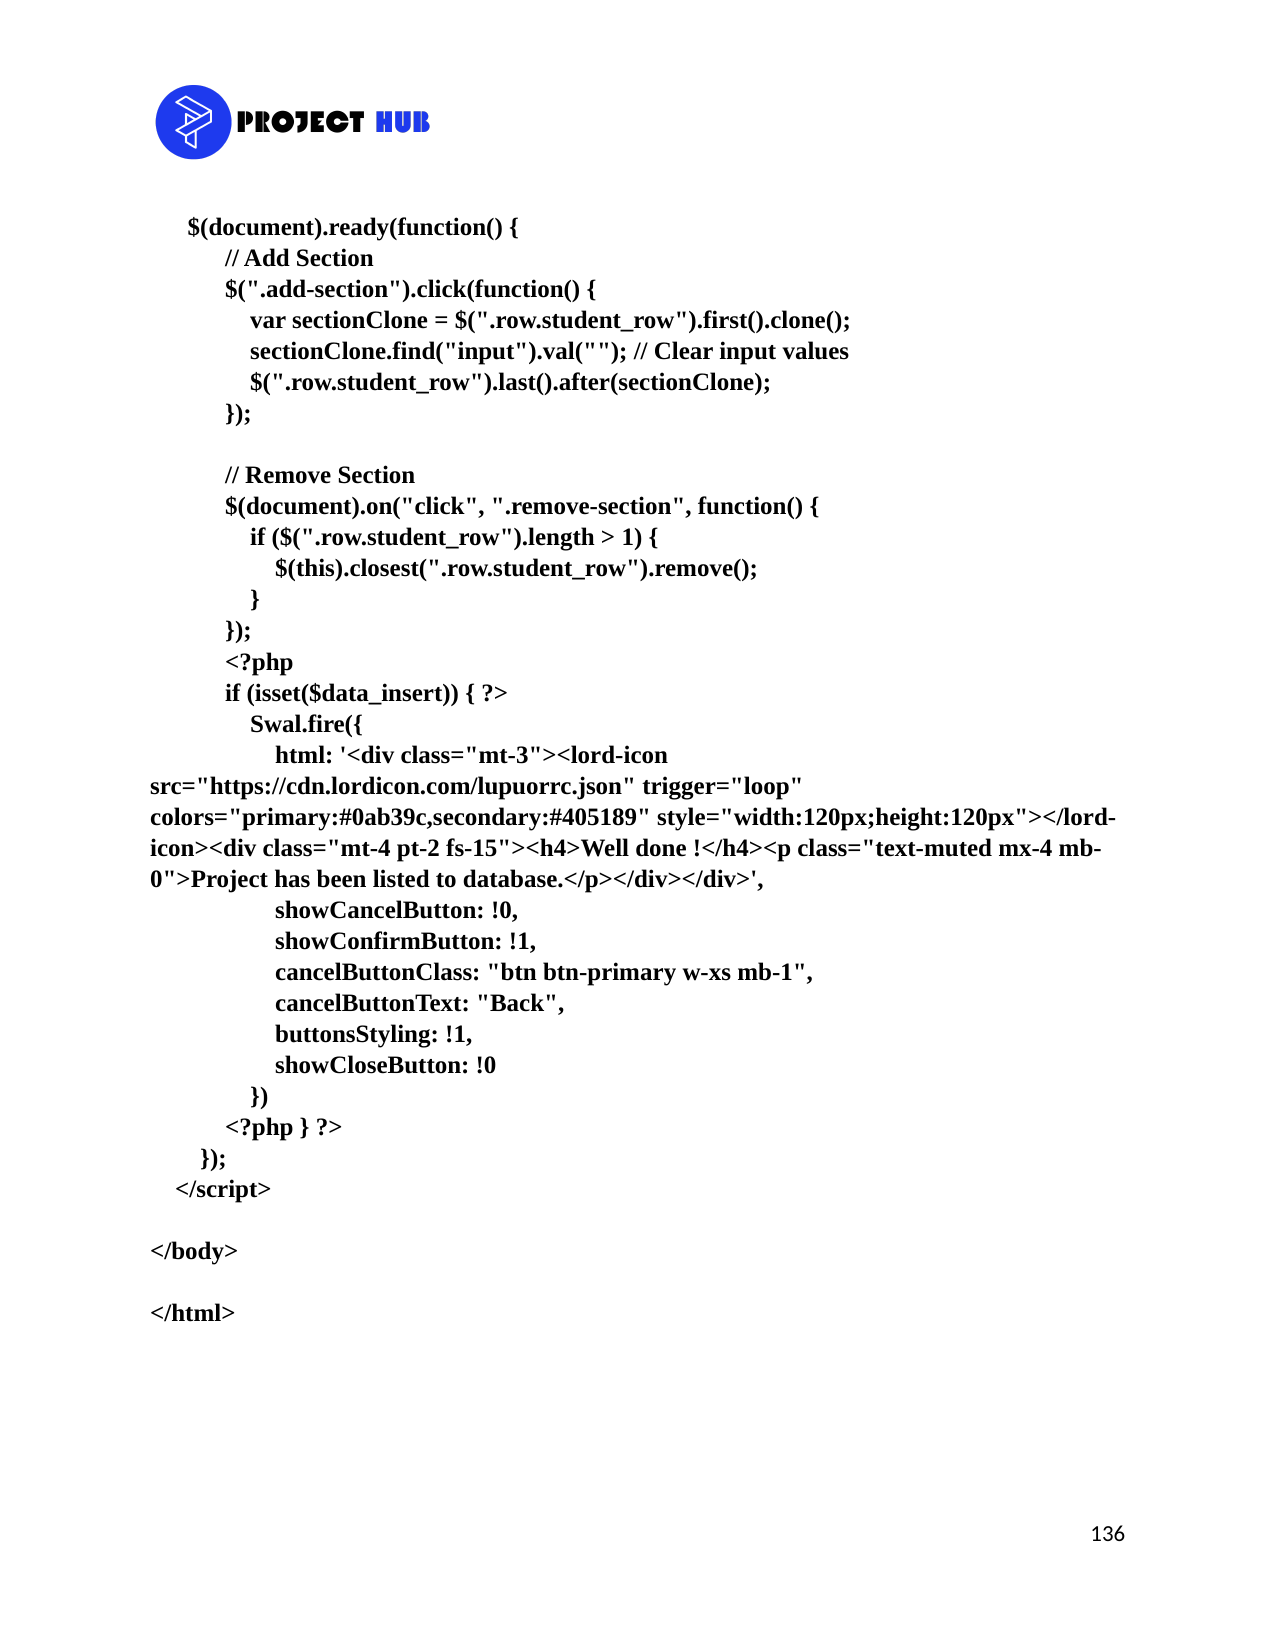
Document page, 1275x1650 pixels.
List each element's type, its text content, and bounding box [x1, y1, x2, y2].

text </script> [150, 1173, 1125, 1202]
text }) [150, 1080, 1125, 1109]
text cancelButtonClass: "btn btn-primary w-xs mb-1", [150, 956, 1125, 985]
text var sectionClone = $(".row.student_row").first().clone(); [150, 304, 1125, 333]
text cancelButtonText: "Back", [150, 987, 1125, 1016]
text html: '<div class="mt-3"><lord-icon src="https://cdn.lordicon.com/lupuorrc.json" trigger="loop" colors="primary:#0ab39c,secondary:#405189" style="width:120px;height:120px"></lord-icon><div class="mt-4 pt-2 fs-15"><h4>Well done !</h4><p class="text-muted mx-4 mb-0">Project has been listed to database.</p></div></div>', [150, 739, 1125, 892]
picture [150, 75, 454, 164]
text showCancelButton: !0, [150, 894, 1125, 923]
text $(".row.student_row").last().after(sectionClone); [150, 366, 1125, 395]
text Swal.fire({ [150, 708, 1125, 737]
text $(document).ready(function() { [150, 211, 1125, 240]
text }); [150, 1142, 1125, 1171]
text buttonsStyling: !1, [150, 1018, 1125, 1047]
text }); [150, 615, 1125, 643]
text } [150, 584, 1125, 612]
text <?php } ?> [150, 1111, 1125, 1140]
text // Remove Section [150, 459, 1125, 488]
text if (isset($data_insert)) { ?> [150, 677, 1125, 706]
text // Add Section [150, 242, 1125, 271]
text <?php [150, 646, 1125, 674]
text $(document).on("click", ".remove-section", function() { [150, 491, 1125, 519]
text $(this).closest(".row.student_row").remove(); [150, 553, 1125, 581]
text </html> [150, 1298, 1125, 1326]
text </body> [150, 1236, 1125, 1264]
text }); [150, 397, 1125, 426]
text sectionClone.find("input").val(""); // Clear input values [150, 335, 1125, 364]
text $(".add-section").click(function() { [150, 273, 1125, 302]
text showConfirmButton: !1, [150, 925, 1125, 954]
text showCloseButton: !0 [150, 1049, 1125, 1078]
text if ($(".row.student_row").length > 1) { [150, 522, 1125, 550]
